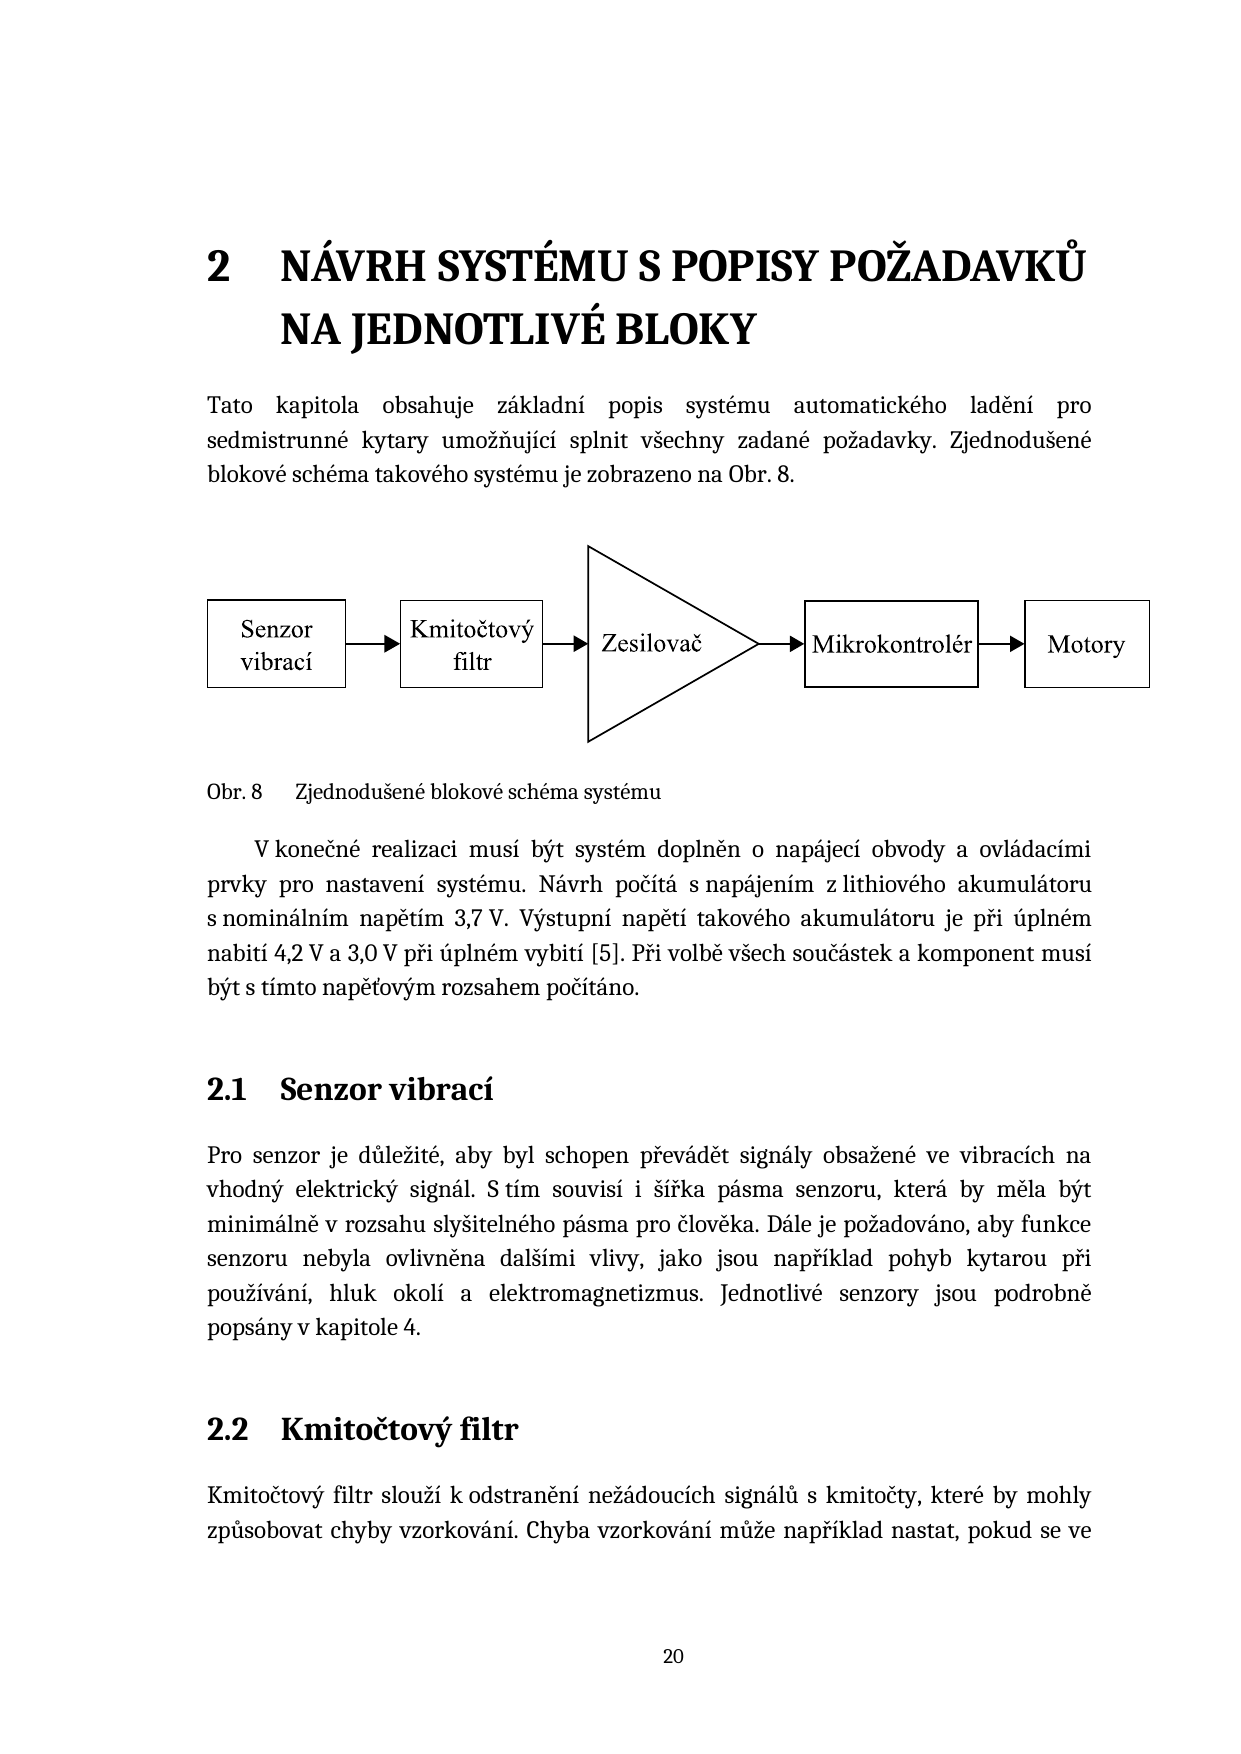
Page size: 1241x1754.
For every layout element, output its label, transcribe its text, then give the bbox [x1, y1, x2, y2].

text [207, 1481, 1092, 1544]
text Pro senzor je důležité, aby byl schopen převádět signály obsažené ve vibracích na vhodný elektrický signál. S tím souvisí i šířka pásma senzoru, která by měla být minimálně v rozsahu slyšitelného pásma pro člověka. Dále je požadováno, aby funkce senzoru nebyla ovlivněna dalšími vlivy, jako jsou například pohyb kytarou při používání, hluk okolí a elektromagnetizmus. Jednotlivé senzory jsou podrobně popsány v kapitole 4. [207, 1141, 1092, 1342]
subtitle Kmitočtový filtr [207, 1410, 1092, 1448]
subtitle Senzor vibrací [207, 1070, 1092, 1108]
text Obr. 8 Zjednodušené blokové schéma systému [207, 778, 1092, 805]
subtitle Návrh Systému s popisy požadavků na jednotlivé bloky [207, 240, 1092, 356]
text V konečné realizaci musí být systém doplněn o napájecí obvody a ovládacími prvky pro nastavení systému. Návrh počítá s napájením z lithiového akumulátoru s nominálním napětím 3,7 V. Výstupní napětí takového akumulátoru je při úplném nabití 4,2 V a 3,0 V při úplném vybití [5]. Při volbě všech součástek a komponent musí být s tímto napěťovým rozsahem počítáno. [207, 835, 1092, 1002]
text Tato kapitola obsahuje základní popis systému automatického ladění pro sedmistrunné kytary umožňující splnit všechny zadané požadavky. Zjednodušené blokové schéma takového systému je zobrazeno na obr. 8. [207, 391, 1092, 489]
